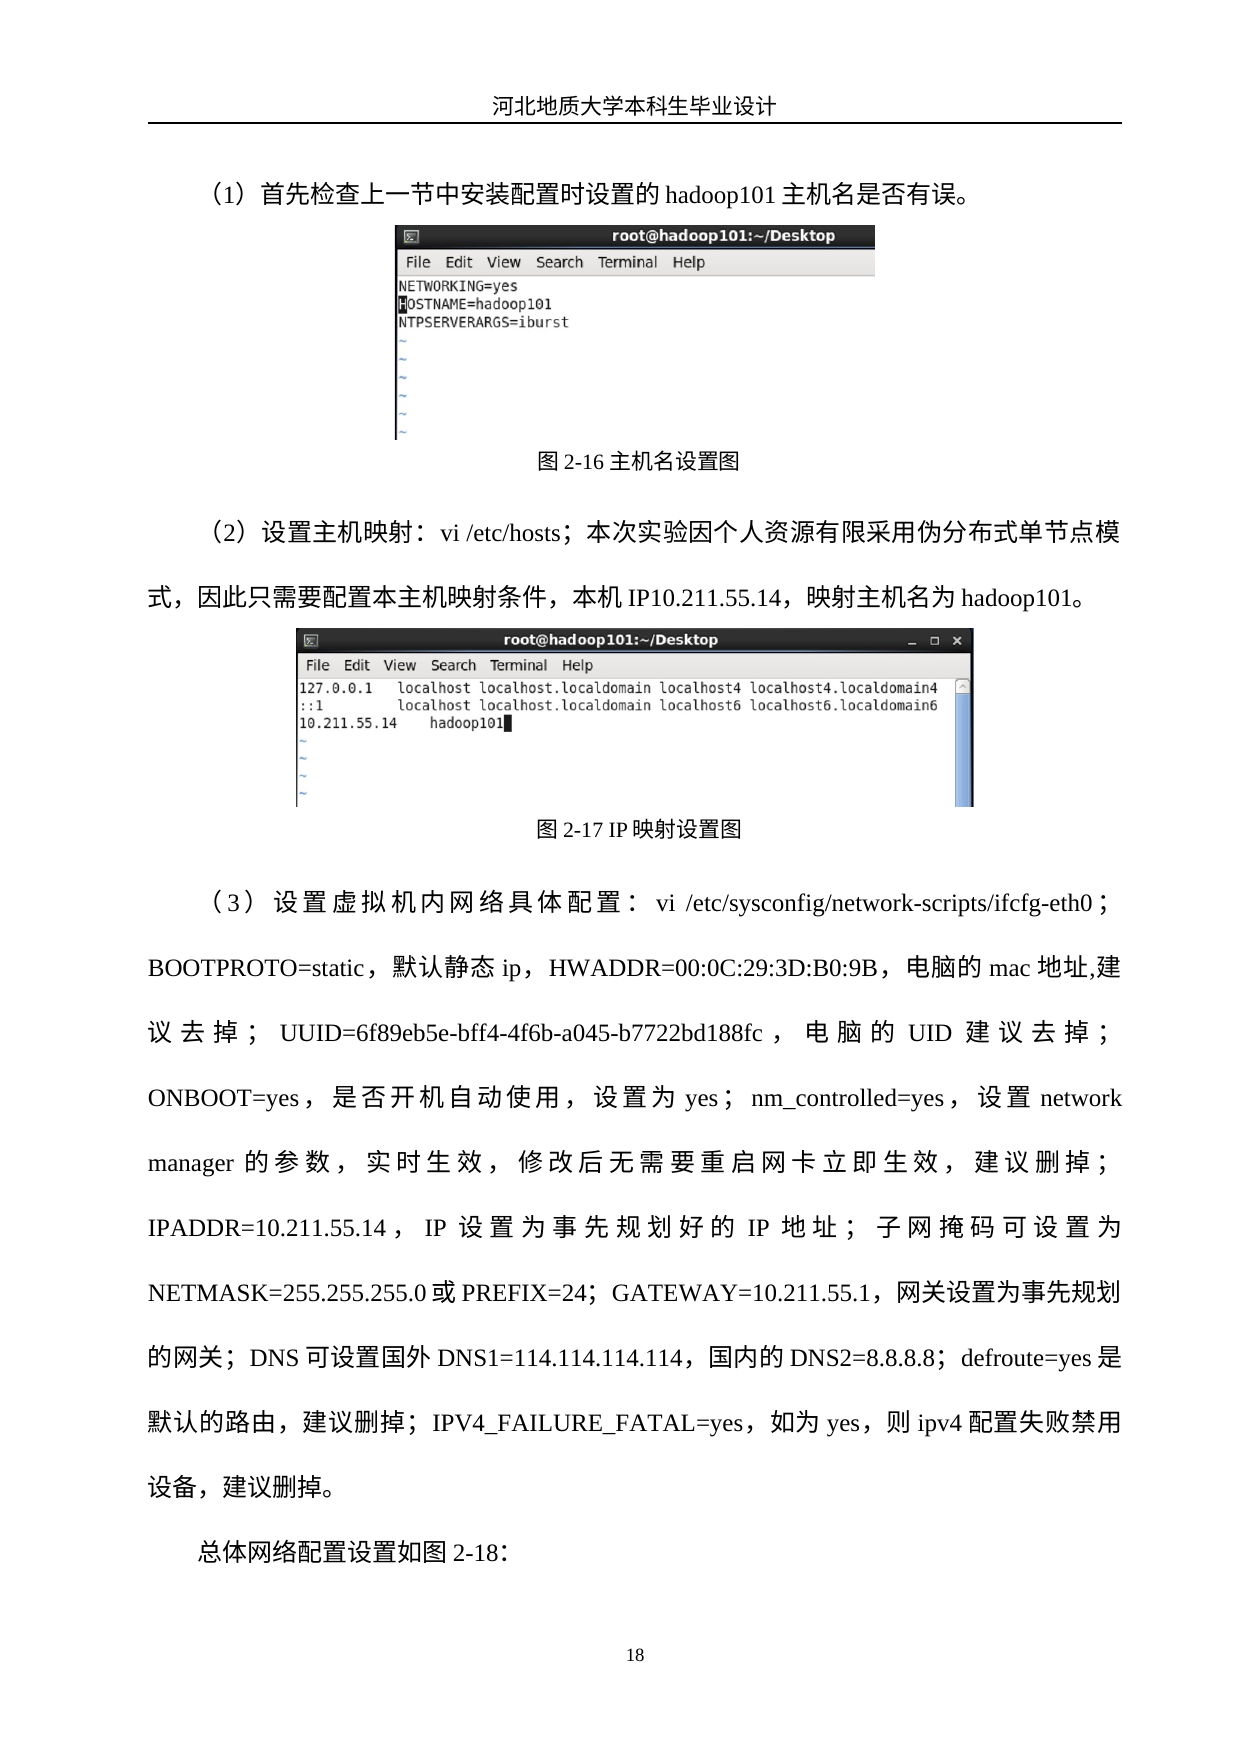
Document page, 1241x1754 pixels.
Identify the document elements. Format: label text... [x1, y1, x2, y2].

picture [394, 225, 875, 440]
text 总体网络配置设置如图2-18： [148, 1518, 1122, 1583]
text （1）首先检查上一节中安装配置时设置的hadoop101主机名是否有误。 [148, 161, 1122, 226]
picture [296, 628, 974, 807]
text （3）设置虚拟机内网络具体配置：vi /etc/sysconfig/network-scripts/ifcfg-eth0；BOOTPROTO=static，默认静态ip，HWADDR=00:0C:29:3D:B0:9B，电脑的mac地址,建议去掉；UUID=6f89eb5e-bff4-4f6b-a045-b7722bd188fc，电脑的UID建议去掉；ONBOOT=yes，是否开机自动使用，设置为yes；nm_controlled=yes，设置network manager的参数，实时生效，修改后无需要重启网卡立即生效，建议删掉；IPADDR=10.211.55.14，IP设置为事先规划好的IP地址；子网掩码可设置为NETMASK=255.255.255.0或PREFIX=24；GATEWAY=10.211.55.1，网关设置为事先规划的网关；DNS可设置国外DNS1=114.114.114.114，国内的DNS2=8.8.8.8；defroute=yes是默认的路由，建议删掉；IPV4_FAILURE_FATAL=yes，如为yes，则ipv4配置失败禁用设备，建议删掉。 [148, 868, 1122, 1518]
text （2）设置主机映射：vi /etc/hosts；本次实验因个人资源有限采用伪分布式单节点模式，因此只需要配置本主机映射条件，本机IP10.211.55.14，映射主机名为hadoop101。 [148, 498, 1122, 628]
